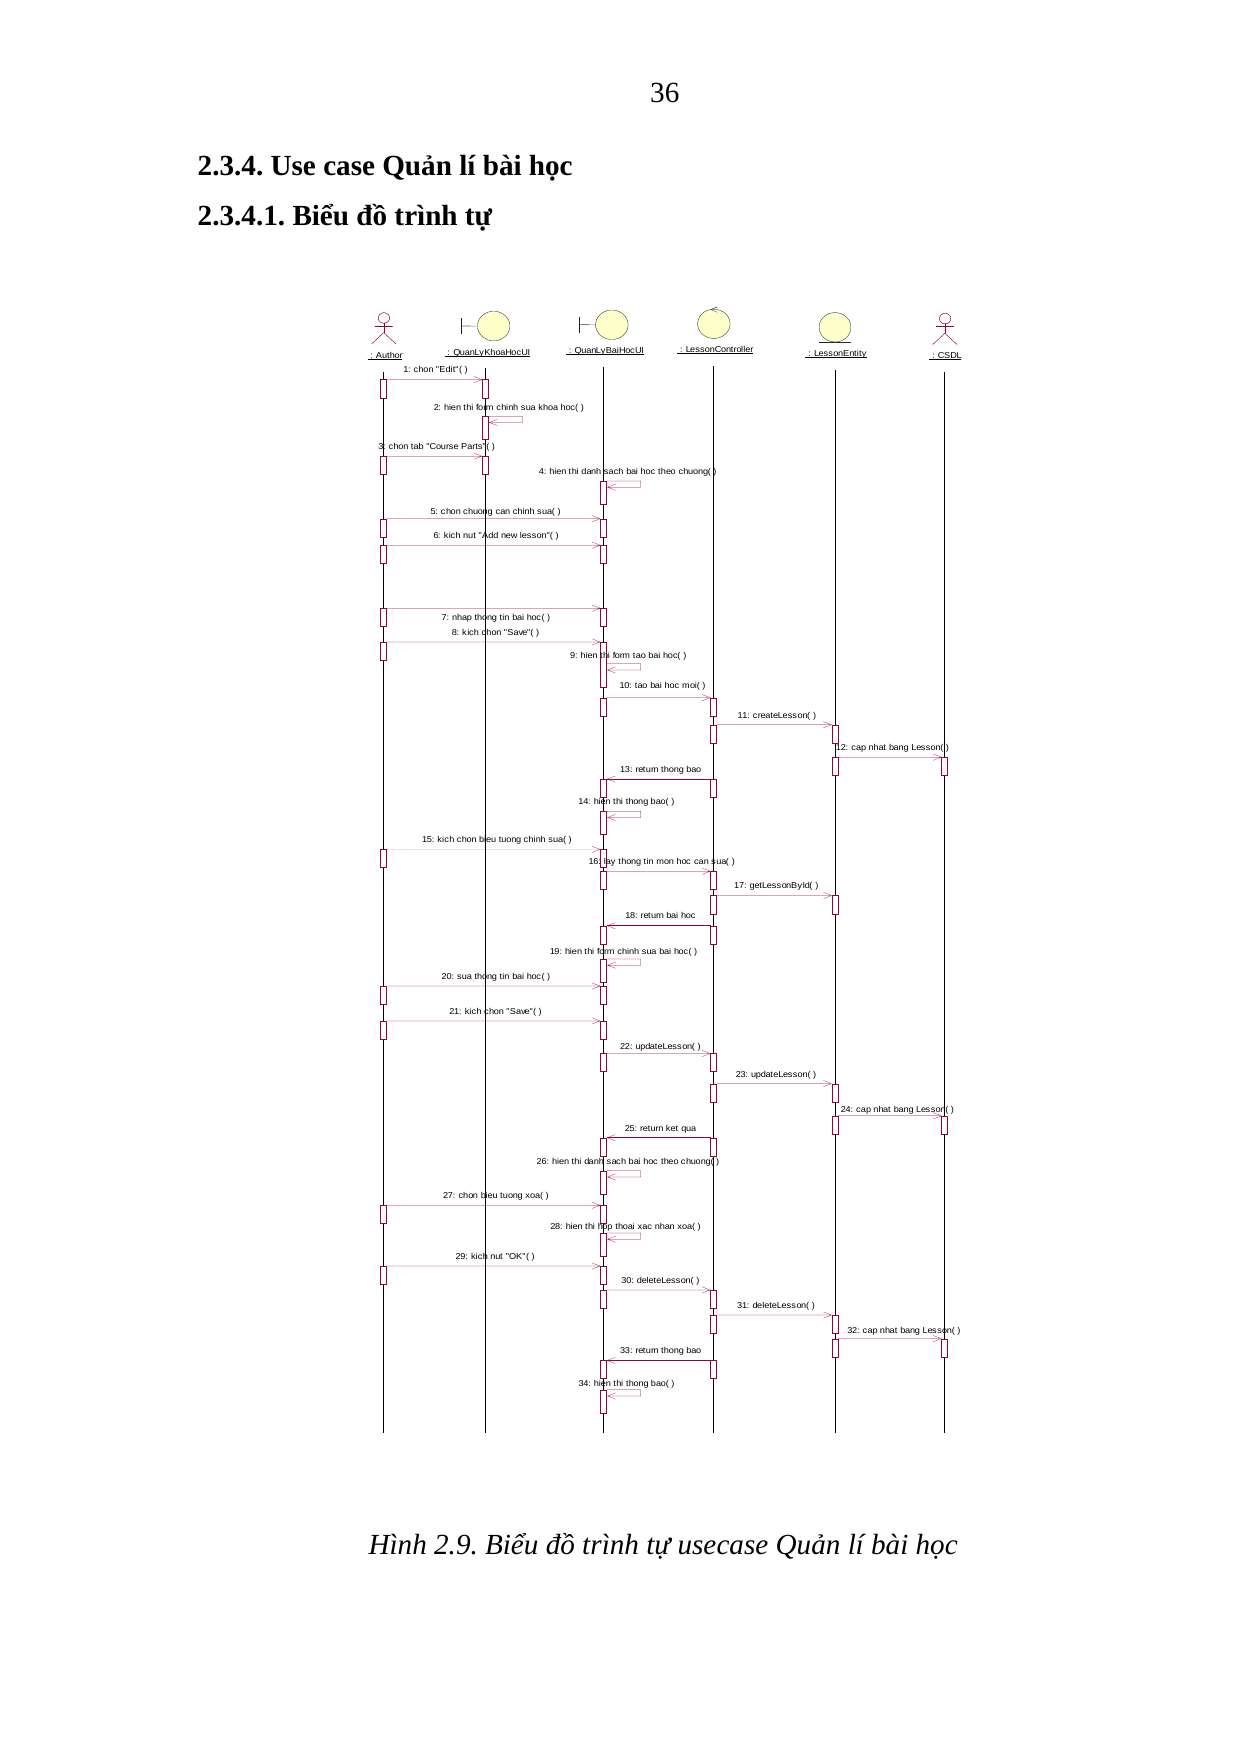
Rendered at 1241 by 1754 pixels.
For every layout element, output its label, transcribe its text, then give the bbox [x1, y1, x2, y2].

subtitle 2.3.4. Use case Quản lí bài học [197, 148, 1122, 181]
subtitle 2.3.4.1. Biểu đồ trình tự [197, 198, 1122, 232]
text Hình 2.9. Biểu đồ trình tự usecase Quản lí bài học [207, 1527, 1122, 1561]
